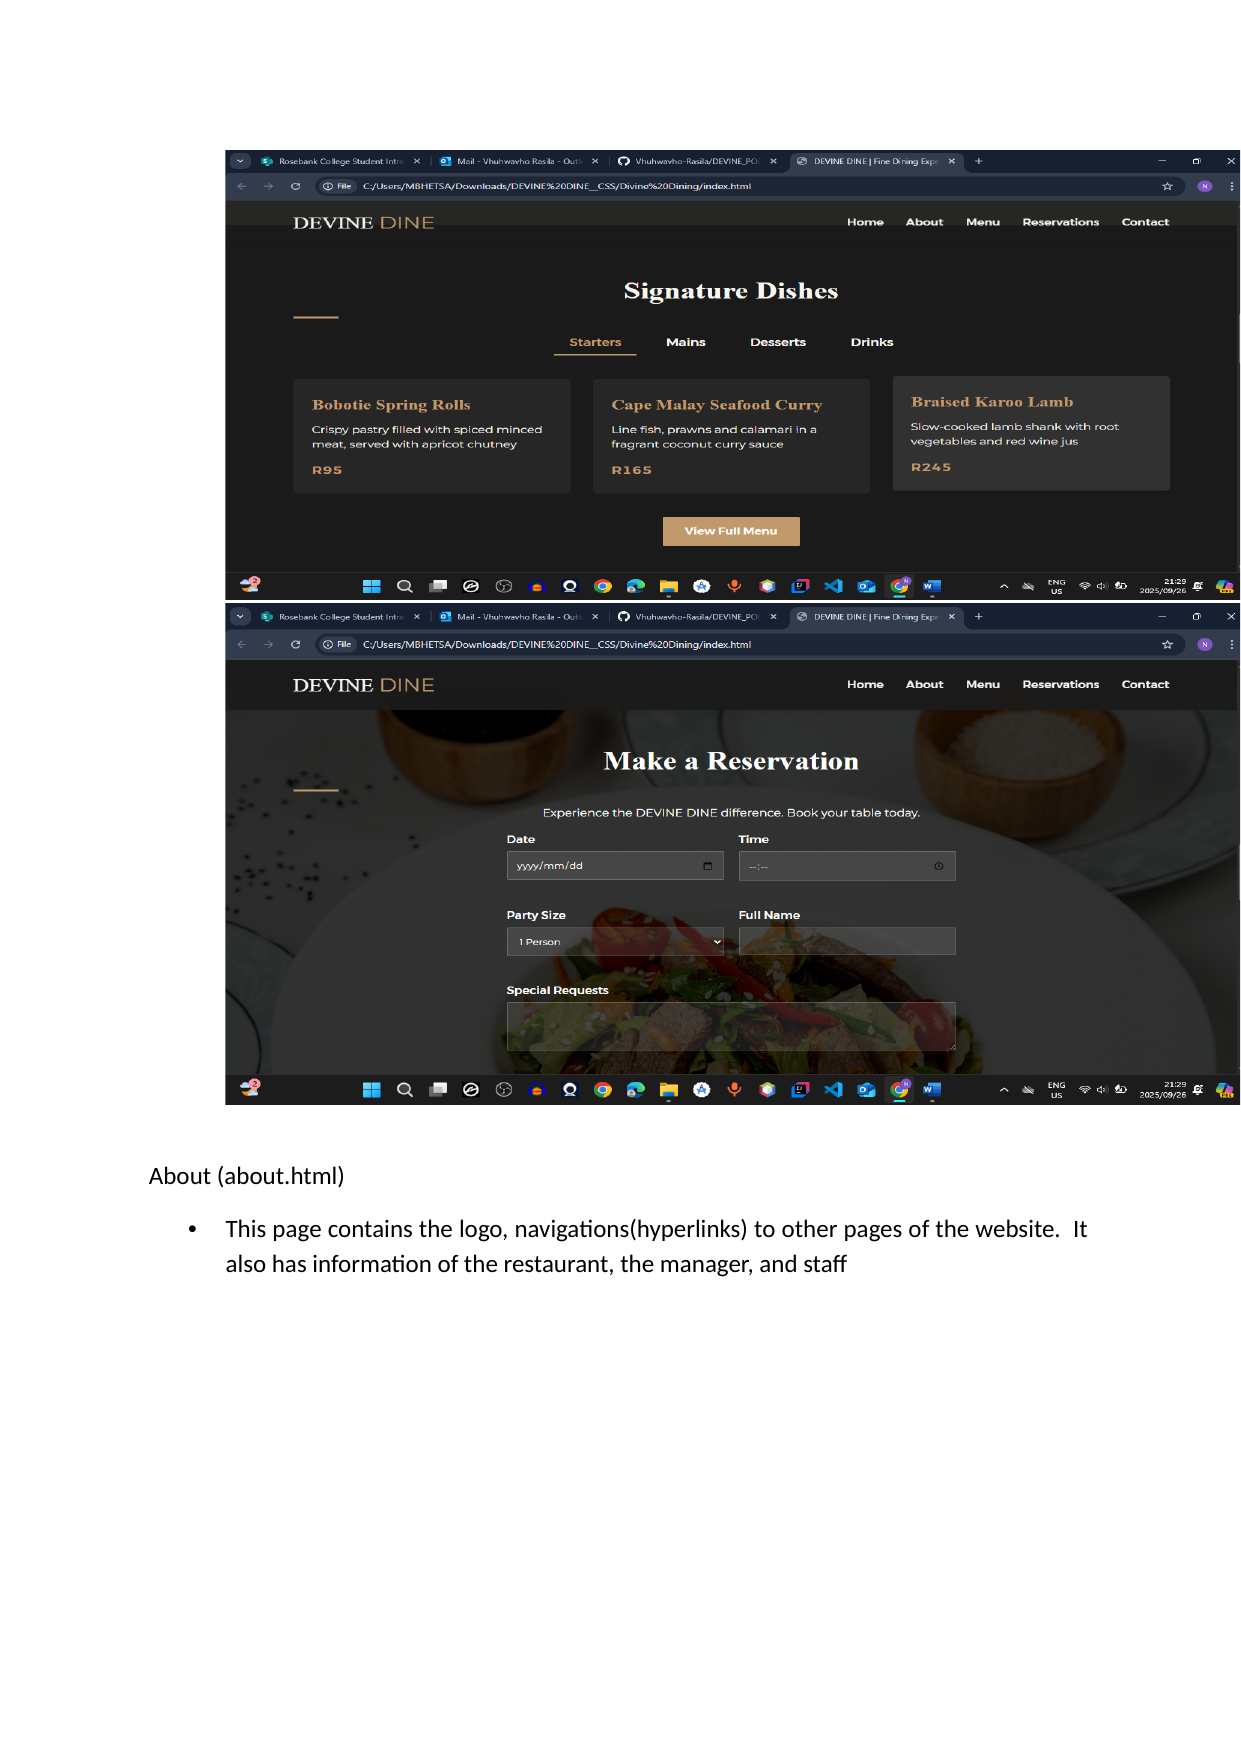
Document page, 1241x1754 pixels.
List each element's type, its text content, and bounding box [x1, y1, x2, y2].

picture [225, 603, 1241, 1105]
picture [225, 150, 1241, 600]
list This page contains the logo, navigations(hyperlinks) to other pages of the website. It also has information of the restaurant, the manager, and staff [188, 1214, 1090, 1279]
text About (about.html) [149, 1160, 1090, 1191]
